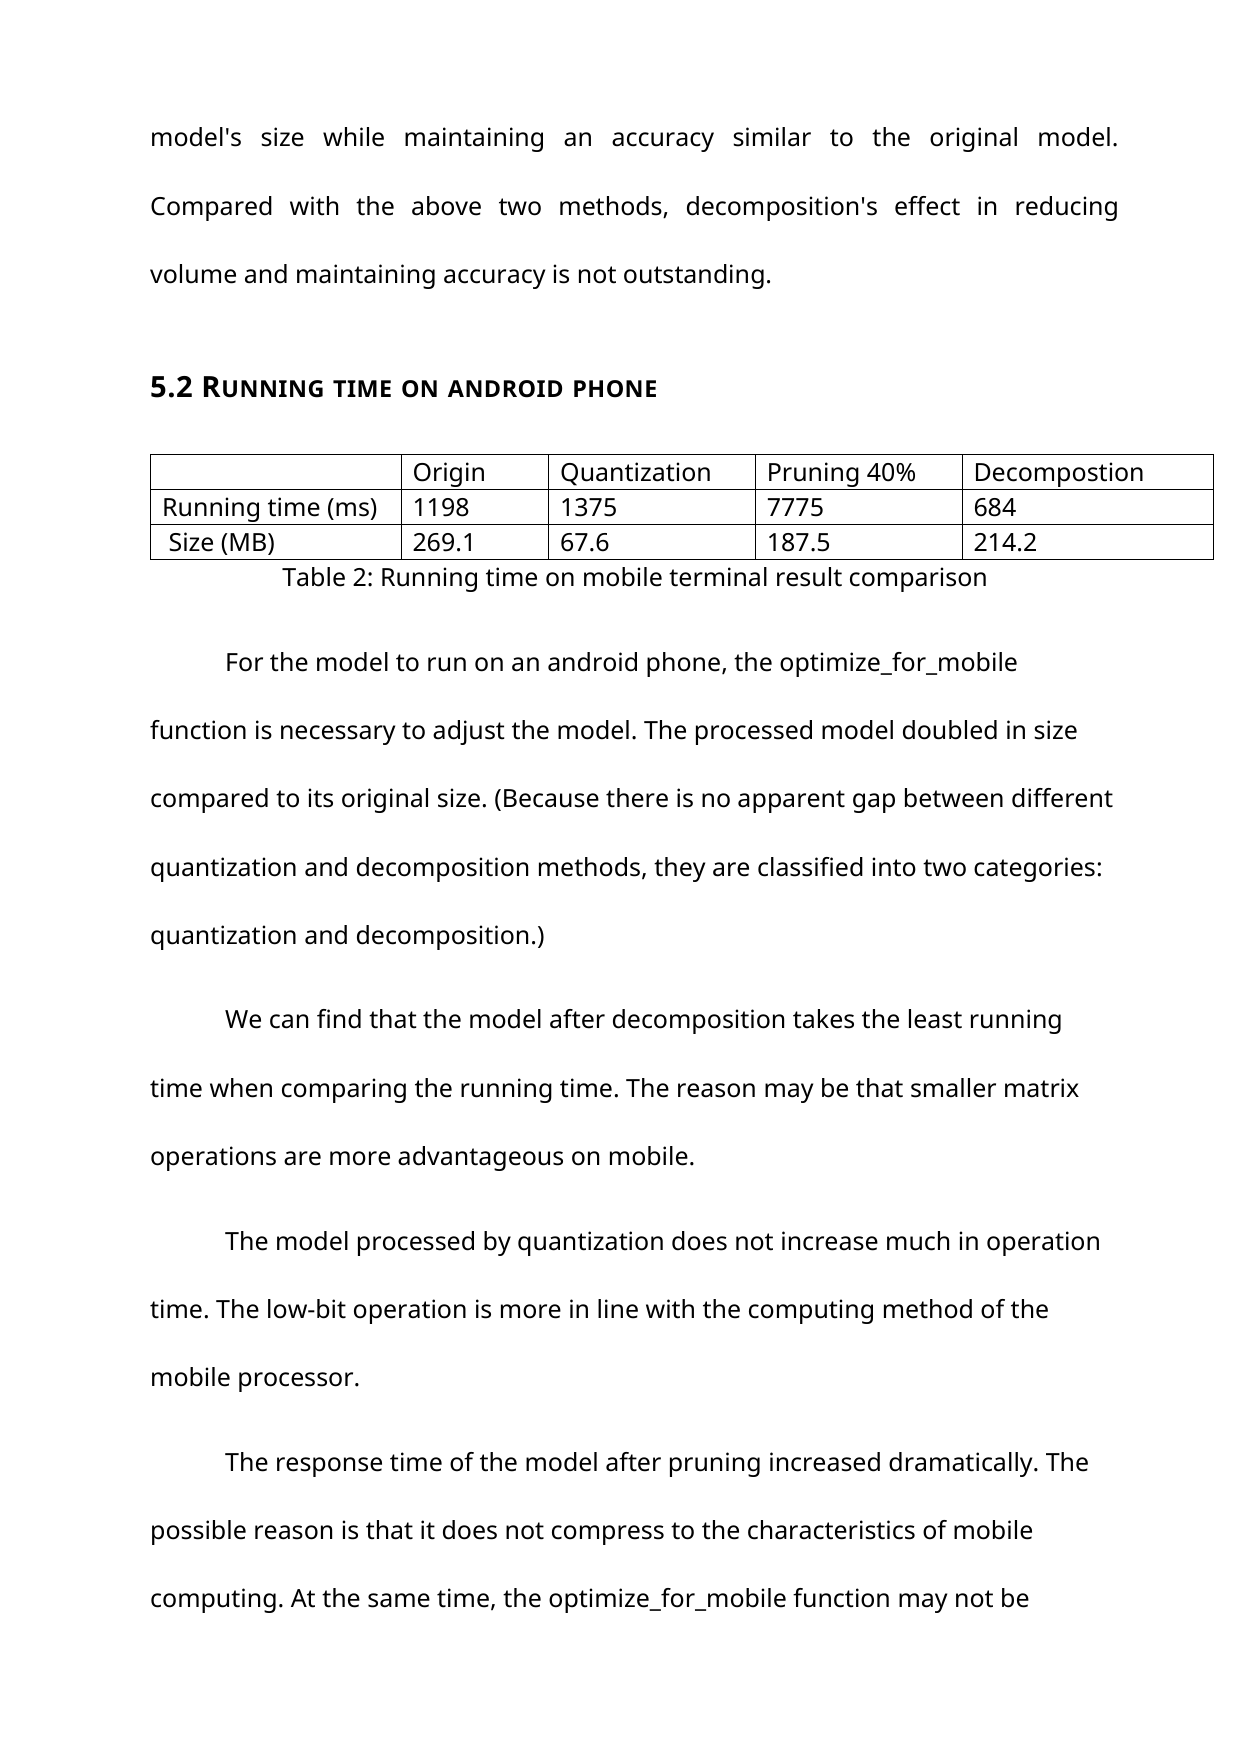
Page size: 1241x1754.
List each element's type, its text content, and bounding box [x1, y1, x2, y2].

table_cell 1375 [549, 490, 755, 524]
text Table 2: Running time on mobile terminal result comparison [150, 560, 1120, 594]
table_header [151, 455, 401, 489]
table_cell Size (MB) [151, 525, 401, 559]
table_header Decompostion [963, 455, 1213, 489]
table_cell 684 [963, 490, 1213, 524]
table_cell 214.2 [963, 525, 1213, 559]
table_header Quantization [549, 455, 755, 489]
table_cell 187.5 [756, 525, 962, 559]
table_cell Running time (ms) [151, 490, 401, 524]
table_cell 67.6 [549, 525, 755, 559]
table_cell 269.1 [402, 525, 548, 559]
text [150, 120, 1120, 290]
table_header Pruning 40% [756, 455, 962, 489]
text The model processed by quantization does not increase much in operation time. The low-bit operation is more in line with the computing method of the mobile processor. [150, 1223, 1120, 1393]
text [150, 1444, 1120, 1614]
text We can find that the model after decomposition takes the least running time when comparing the running time. The reason may be that smaller matrix operations are more advantageous on mobile. [150, 1002, 1120, 1172]
table_cell 1198 [402, 490, 548, 524]
table_cell 7775 [756, 490, 962, 524]
text For the model to run on an android phone, the optimize_for_mobile function is necessary to adjust the model. The processed model doubled in size compared to its original size. (Because there is no apparent gap between different quantization and decomposition methods, they are classified into two categories: quantization and decomposition.) [150, 645, 1120, 951]
table_header Origin [402, 455, 548, 489]
text 5.2 Running time on android phone [150, 366, 1120, 406]
